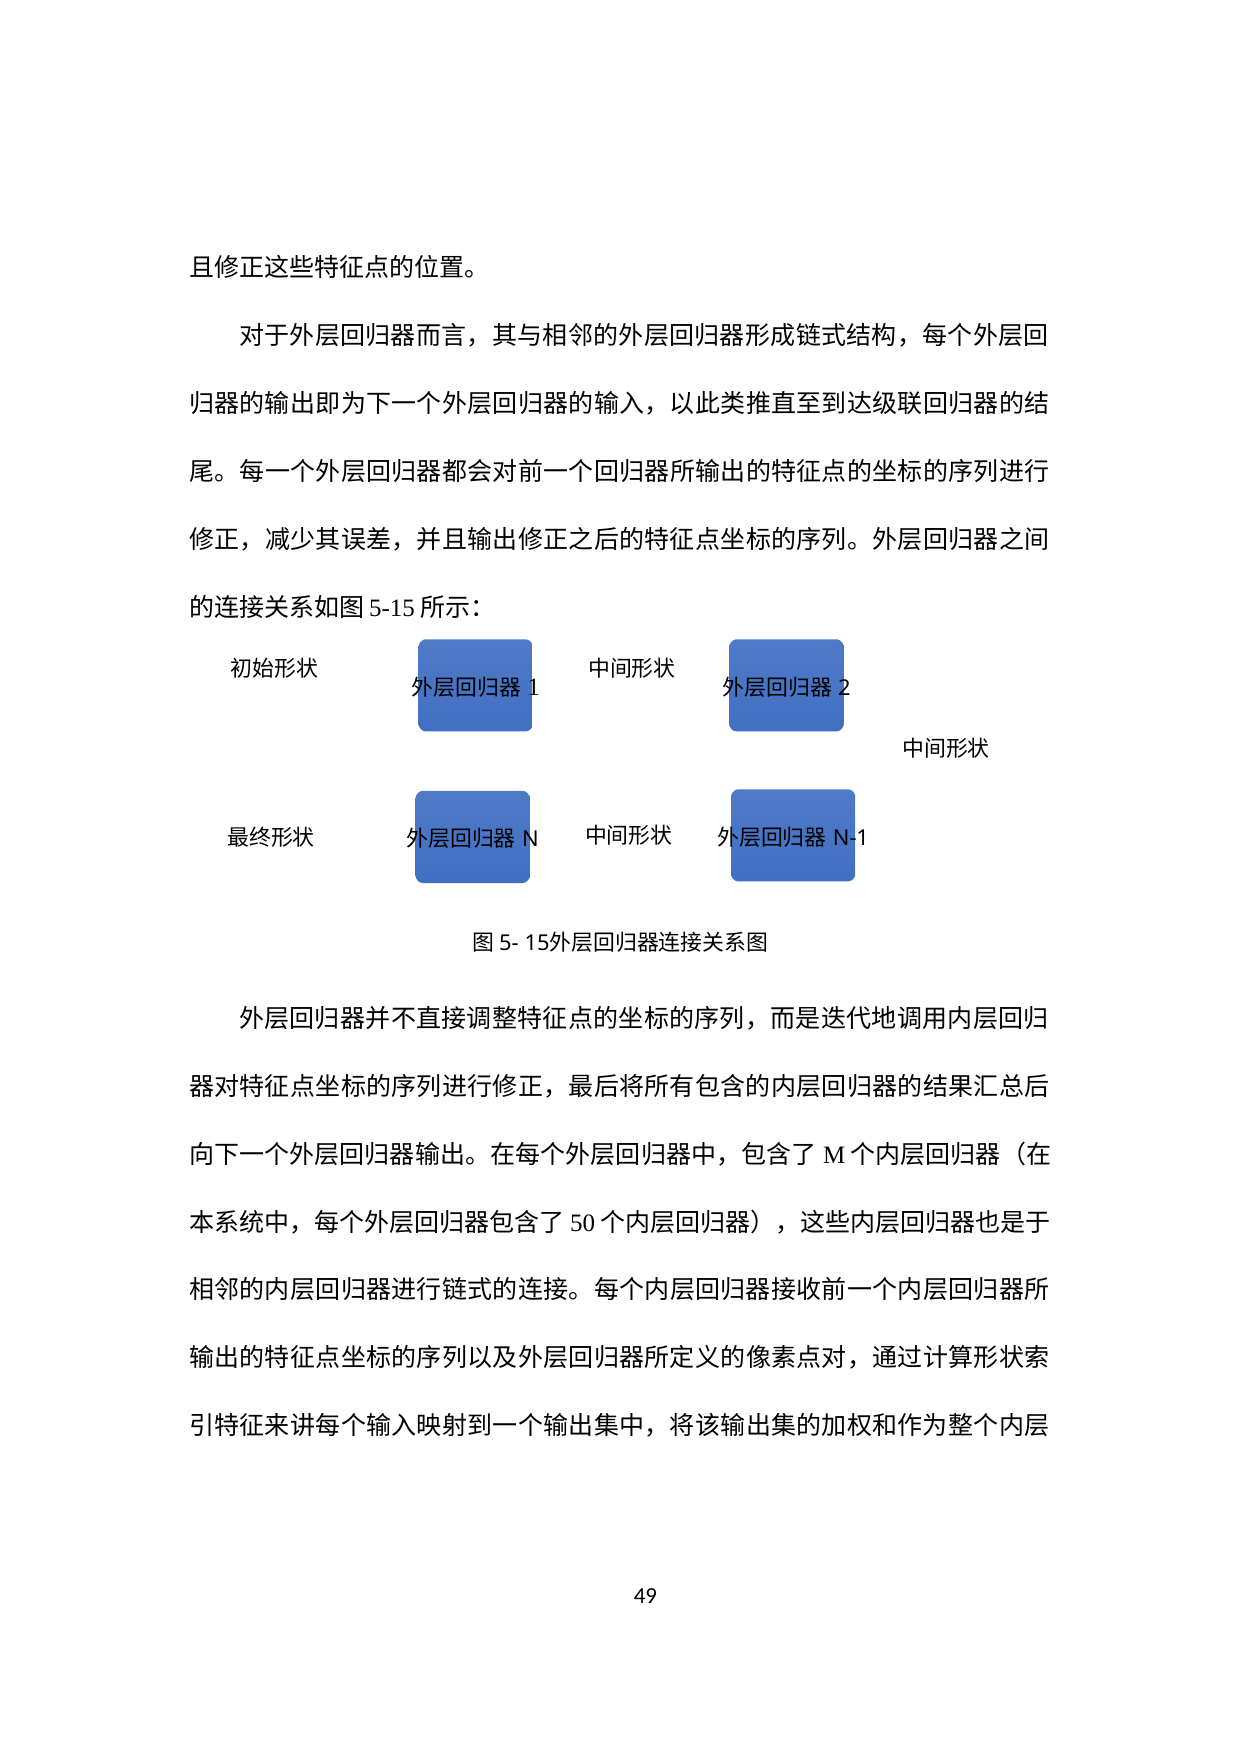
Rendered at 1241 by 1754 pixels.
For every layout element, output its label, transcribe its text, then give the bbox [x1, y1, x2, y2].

text 图 5- 15外层回归器连接关系图 [189, 923, 1051, 957]
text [189, 232, 1051, 300]
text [189, 982, 1051, 1458]
text 对于外层回归器而言，其与相邻的外层回归器形成链式结构，每个外层回归器的输出即为下一个外层回归器的输入，以此类推直至到达级联回归器的结尾。每一个外层回归器都会对前一个回归器所输出的特征点的坐标的序列进行修正，减少其误差，并且输出修正之后的特征点坐标的序列。外层回归器之间的连接关系如图5-15所示： [189, 300, 1051, 639]
